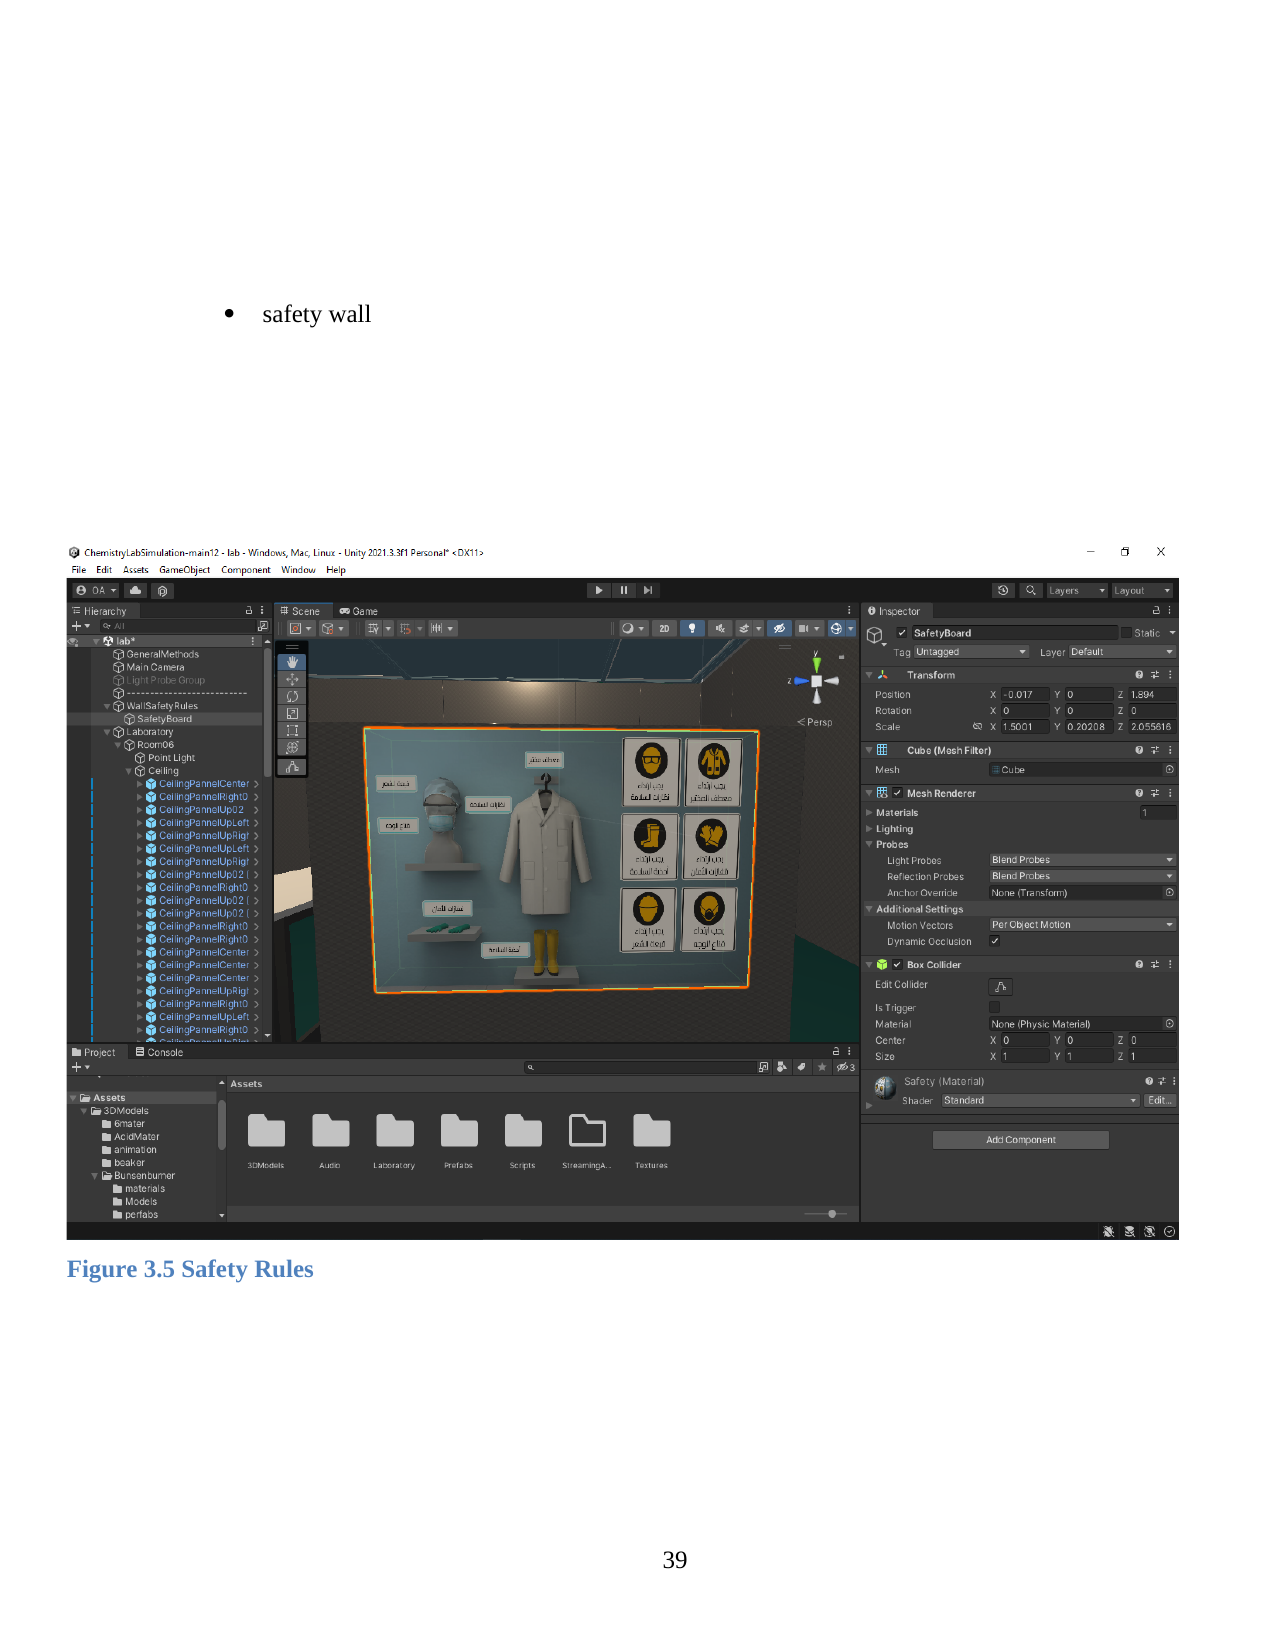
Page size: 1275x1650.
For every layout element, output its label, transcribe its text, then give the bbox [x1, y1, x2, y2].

subtitle safety wall [225, 299, 1214, 328]
picture [66, 543, 1179, 1240]
text Figure 3.5 Safety Rules [67, 1254, 1214, 1283]
